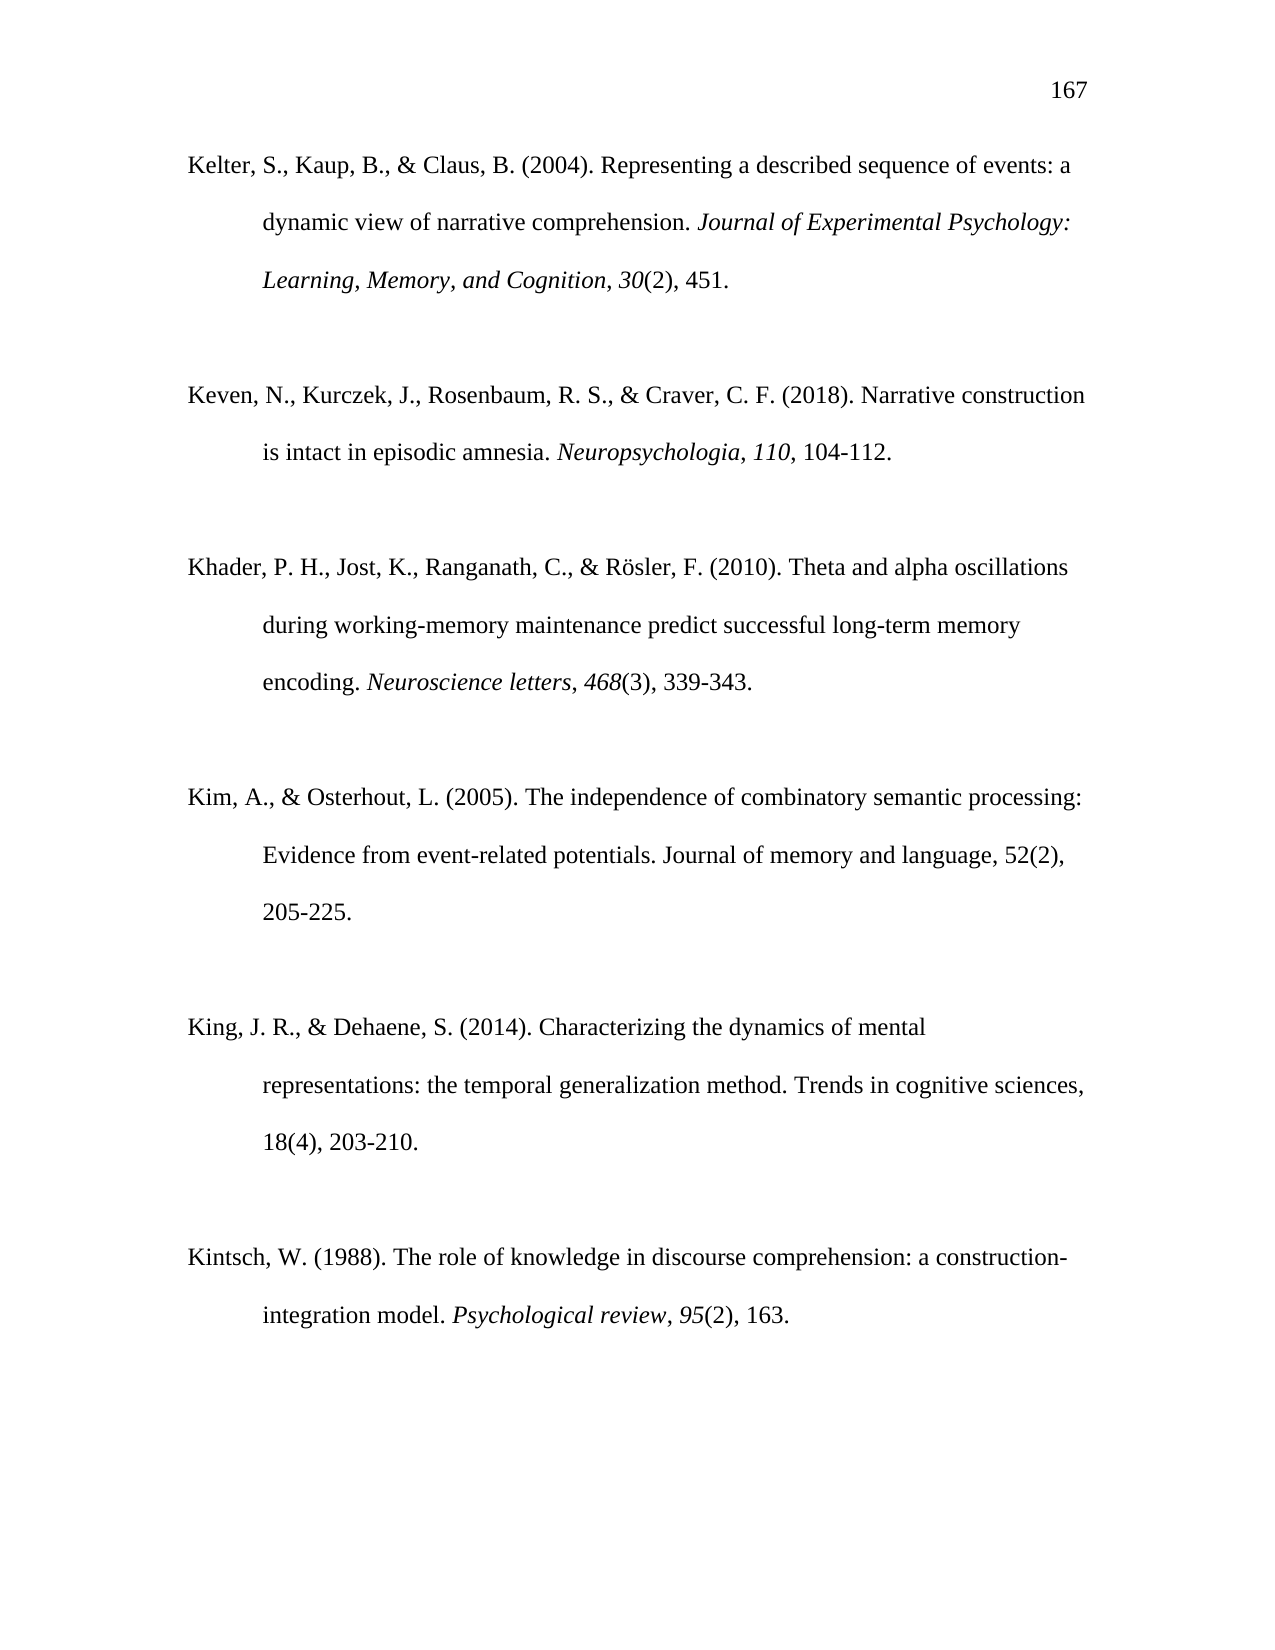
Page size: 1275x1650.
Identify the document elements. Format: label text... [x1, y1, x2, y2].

text Kim, A., & Osterhout, L. (2005). The independence of combinatory semantic processing: Evidence from event-related potentials. Journal of memory and language, 52(2), 205-225. [187, 782, 1087, 926]
text Keven, N., Kurczek, J., Rosenbaum, R. S., & Craver, C. F. (2018). Narrative construction is intact in episodic amnesia. Neuropsychologia, 110, 104-112. [187, 380, 1087, 466]
text King, J. R., & Dehaene, S. (2014). Characterizing the dynamics of mental representations: the temporal generalization method. Trends in cognitive sciences, 18(4), 203-210. [187, 1012, 1087, 1156]
text Khader, P. H., Jost, K., Ranganath, C., & Rösler, F. (2010). Theta and alpha oscillations during working-memory maintenance predict successful long-term memory encoding. Neuroscience letters, 468(3), 339-343. [187, 552, 1087, 696]
text Kelter, S., Kaup, B., & Claus, B. (2004). Representing a described sequence of events: a dynamic view of narrative comprehension. Journal of Experimental Psychology: Learning, Memory, and Cognition, 30(2), 451. [187, 150, 1087, 294]
text Kintsch, W. (1988). The role of knowledge in discourse comprehension: a construction-integration model. Psychological review, 95(2), 163. [187, 1242, 1087, 1329]
